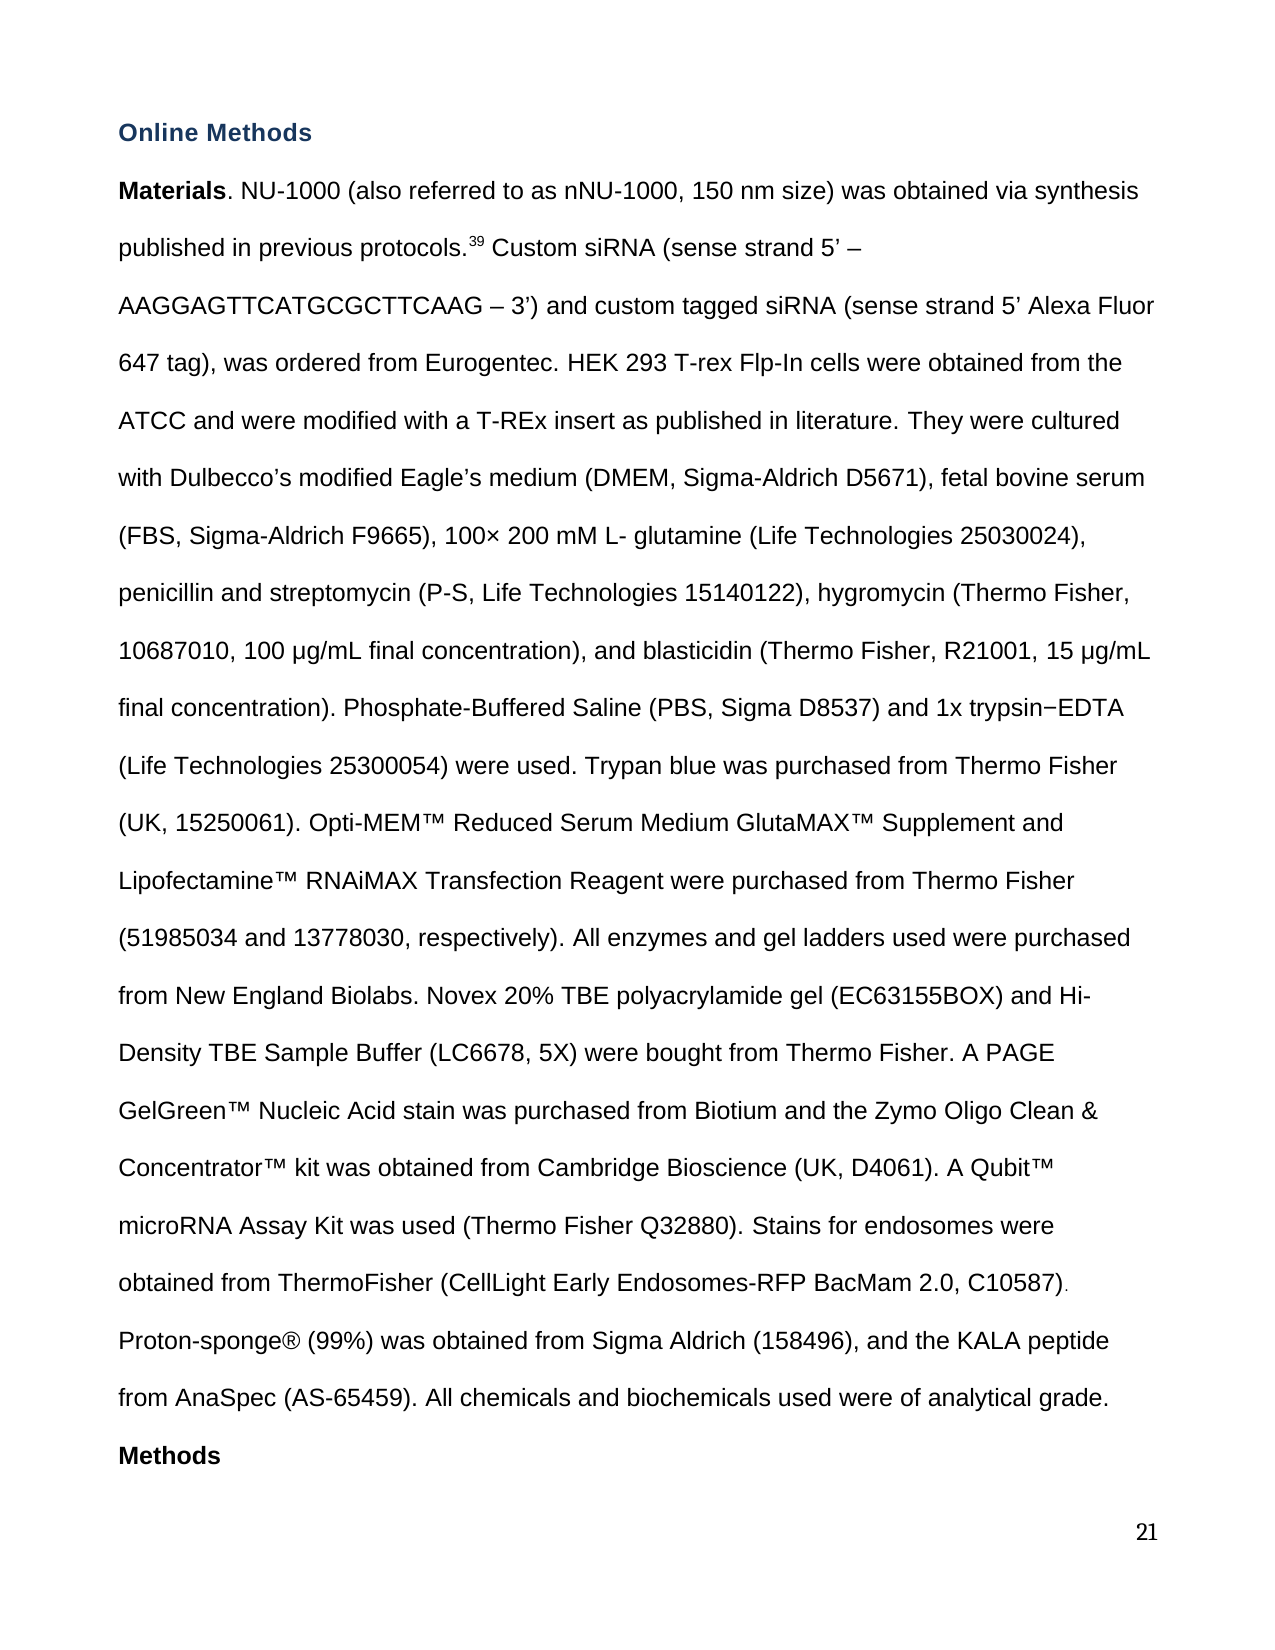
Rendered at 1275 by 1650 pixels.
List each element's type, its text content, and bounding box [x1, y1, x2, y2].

title Online Methods [118, 118, 1157, 147]
text Materials. NU-1000 (also referred to as nNU-1000, 150 nm size) was obtained via synthesis published in previous protocols.39 Custom siRNA (sense strand 5’ – AAGGAGTTCATGCGCTTCAAG – 3’) and custom tagged siRNA (sense strand 5’ Alexa Fluor 647 tag), was ordered from Eurogentec. HEK 293 T-rex Flp-In cells were obtained from the ATCC and were modified with a T-REx insert as published in literature. They were cultured with Dulbecco’s modified Eagle’s medium (DMEM, Sigma-Aldrich D5671), fetal bovine serum (FBS, Sigma-Aldrich F9665), 100× 200 mM L- glutamine (Life Technologies 25030024), penicillin and streptomycin (P-S, Life Technologies 15140122), hygromycin (Thermo Fisher, 10687010, 100 μg/mL final concentration), and blasticidin (Thermo Fisher, R21001, 15 μg/mL final concentration). Phosphate-Buffered Saline (PBS, Sigma D8537) and 1x trypsin−EDTA (Life Technologies 25300054) were used. Trypan blue was purchased from Thermo Fisher (UK, 15250061). Opti-MEM™ Reduced Serum Medium GlutaMAX™ Supplement and Lipofectamine™ RNAiMAX Transfection Reagent were purchased from Thermo Fisher (51985034 and 13778030, respectively). All enzymes and gel ladders used were purchased from New England Biolabs. Novex 20% TBE polyacrylamide gel (EC63155BOX) and Hi-Density TBE Sample Buffer (LC6678, 5X) were bought from Thermo Fisher. A PAGE GelGreen™ Nucleic Acid stain was purchased from Biotium and the Zymo Oligo Clean & Concentrator™ kit was obtained from Cambridge Bioscience (UK, D4061). A Qubit™ microRNA Assay Kit was used (Thermo Fisher Q32880). Stains for endosomes were obtained from ThermoFisher (CellLight Early Endosomes-RFP BacMam 2.0, C10587). Proton-sponge® (99%) was obtained from Sigma Aldrich (158496), and the KALA peptide from AnaSpec (AS-65459). All chemicals and biochemicals used were of analytical grade. [118, 176, 1157, 1412]
text Methods [118, 1441, 1157, 1469]
